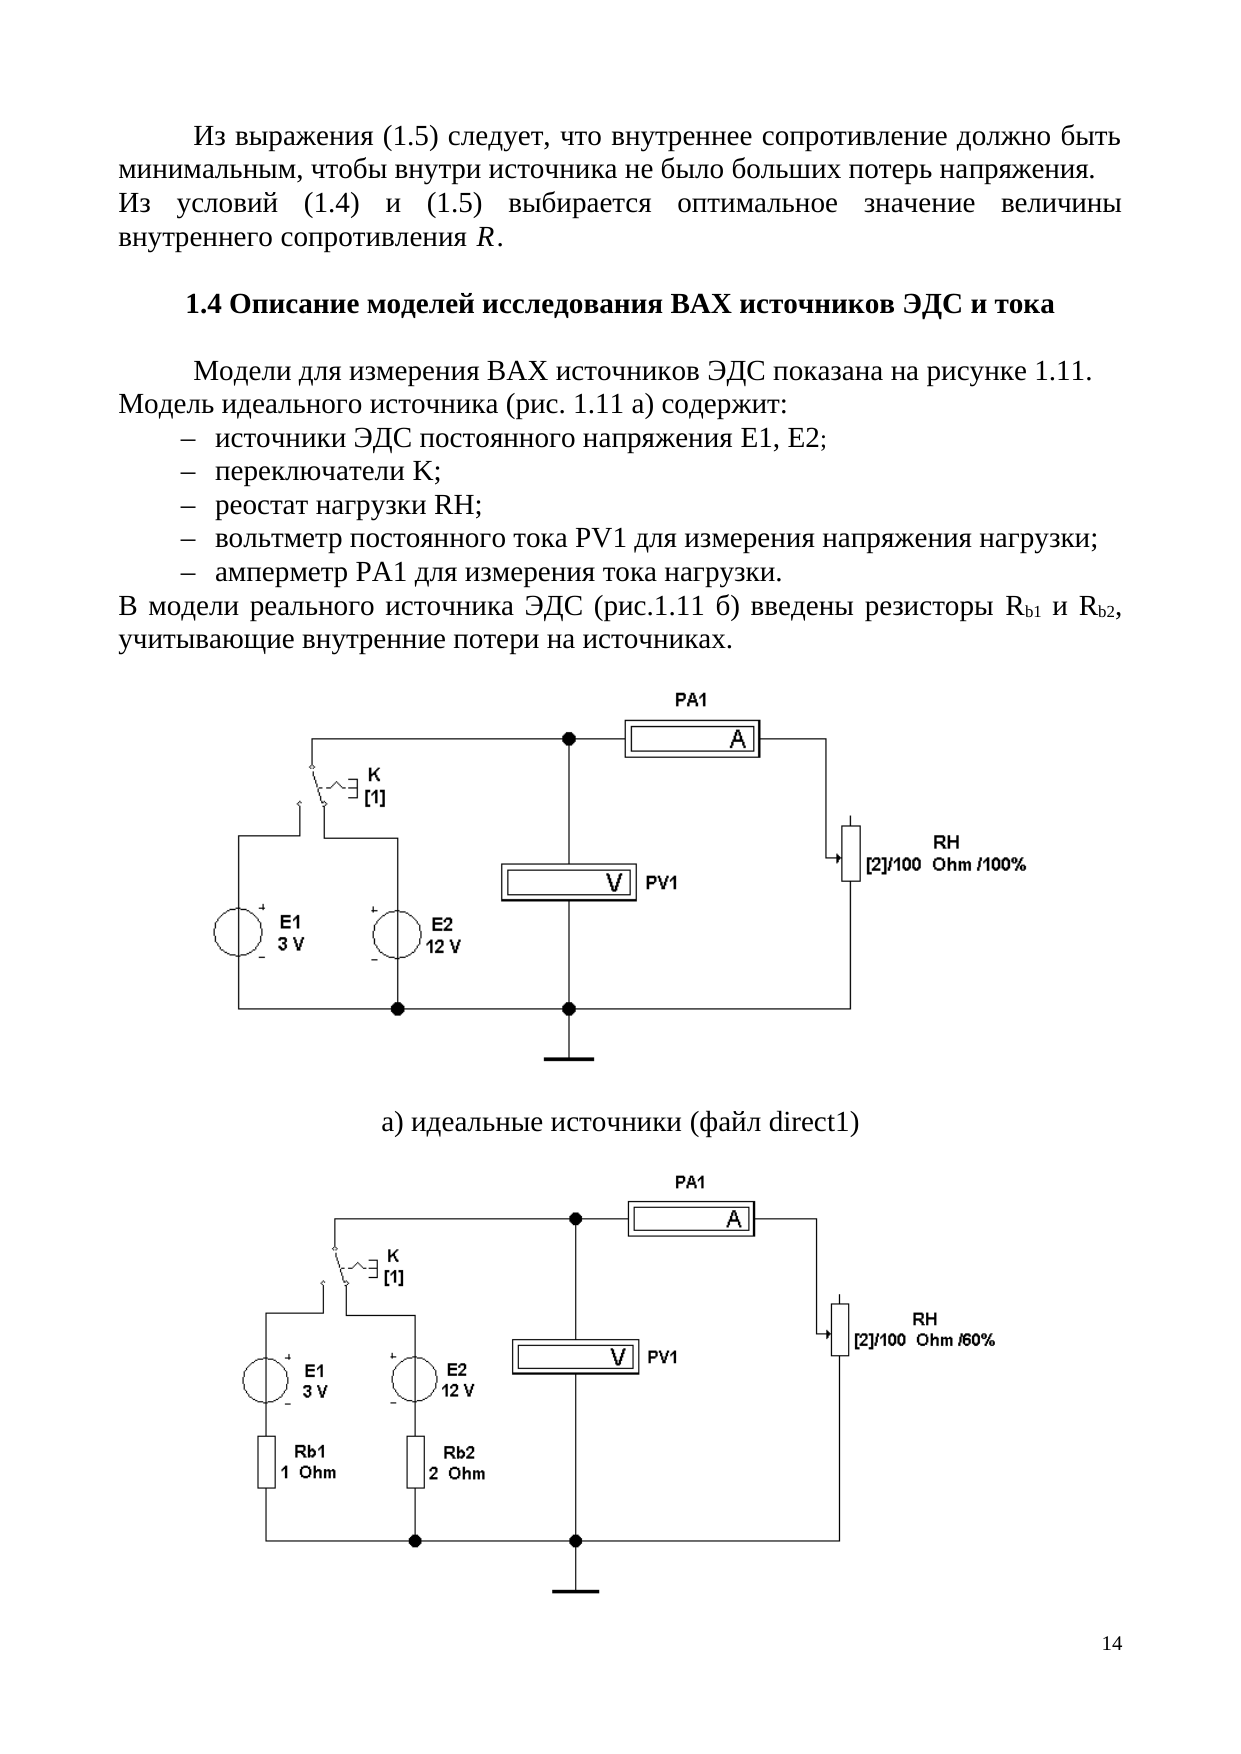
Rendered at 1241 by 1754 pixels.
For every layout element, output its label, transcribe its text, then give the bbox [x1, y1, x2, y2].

list амперметр PA1 для измерения тока нагрузки. [118, 554, 1122, 588]
picture [210, 688, 1031, 1071]
text Из выражения (1.5) следует, что внутреннее сопротивление должно быть минимальным, чтобы внутри источника не было больших потерь напряжения. [118, 118, 1122, 185]
text Модели для измерения ВАХ источников ЭДС показана на рисунке 1.11. [118, 353, 1122, 386]
text В модели реального источника ЭДС (рис.1.11 б) введены резисторы Rb1 и Rb2, учитывающие внутренние потери на источниках. [118, 588, 1122, 655]
text Из условий (1.4) и (1.5) выбирается оптимальное значение величины внутреннего сопротивления R. [118, 185, 1122, 252]
list реостат нагрузки RH; [118, 487, 1122, 521]
list переключатели K; [118, 453, 1122, 487]
list вольтметр постоянного тока PV1 для измерения напряжения нагрузки; [118, 521, 1122, 554]
text Модель идеального источника (рис. 1.11 а) содержит: [118, 386, 1122, 420]
text а) идеальные источники (файл direct1) [118, 1104, 1122, 1137]
picture [238, 1170, 1003, 1598]
list источники ЭДС постоянного напряжения E1, E2; [118, 420, 1122, 453]
text 1.4 Описание моделей исследования ВАХ источников ЭДС и тока [118, 286, 1122, 319]
